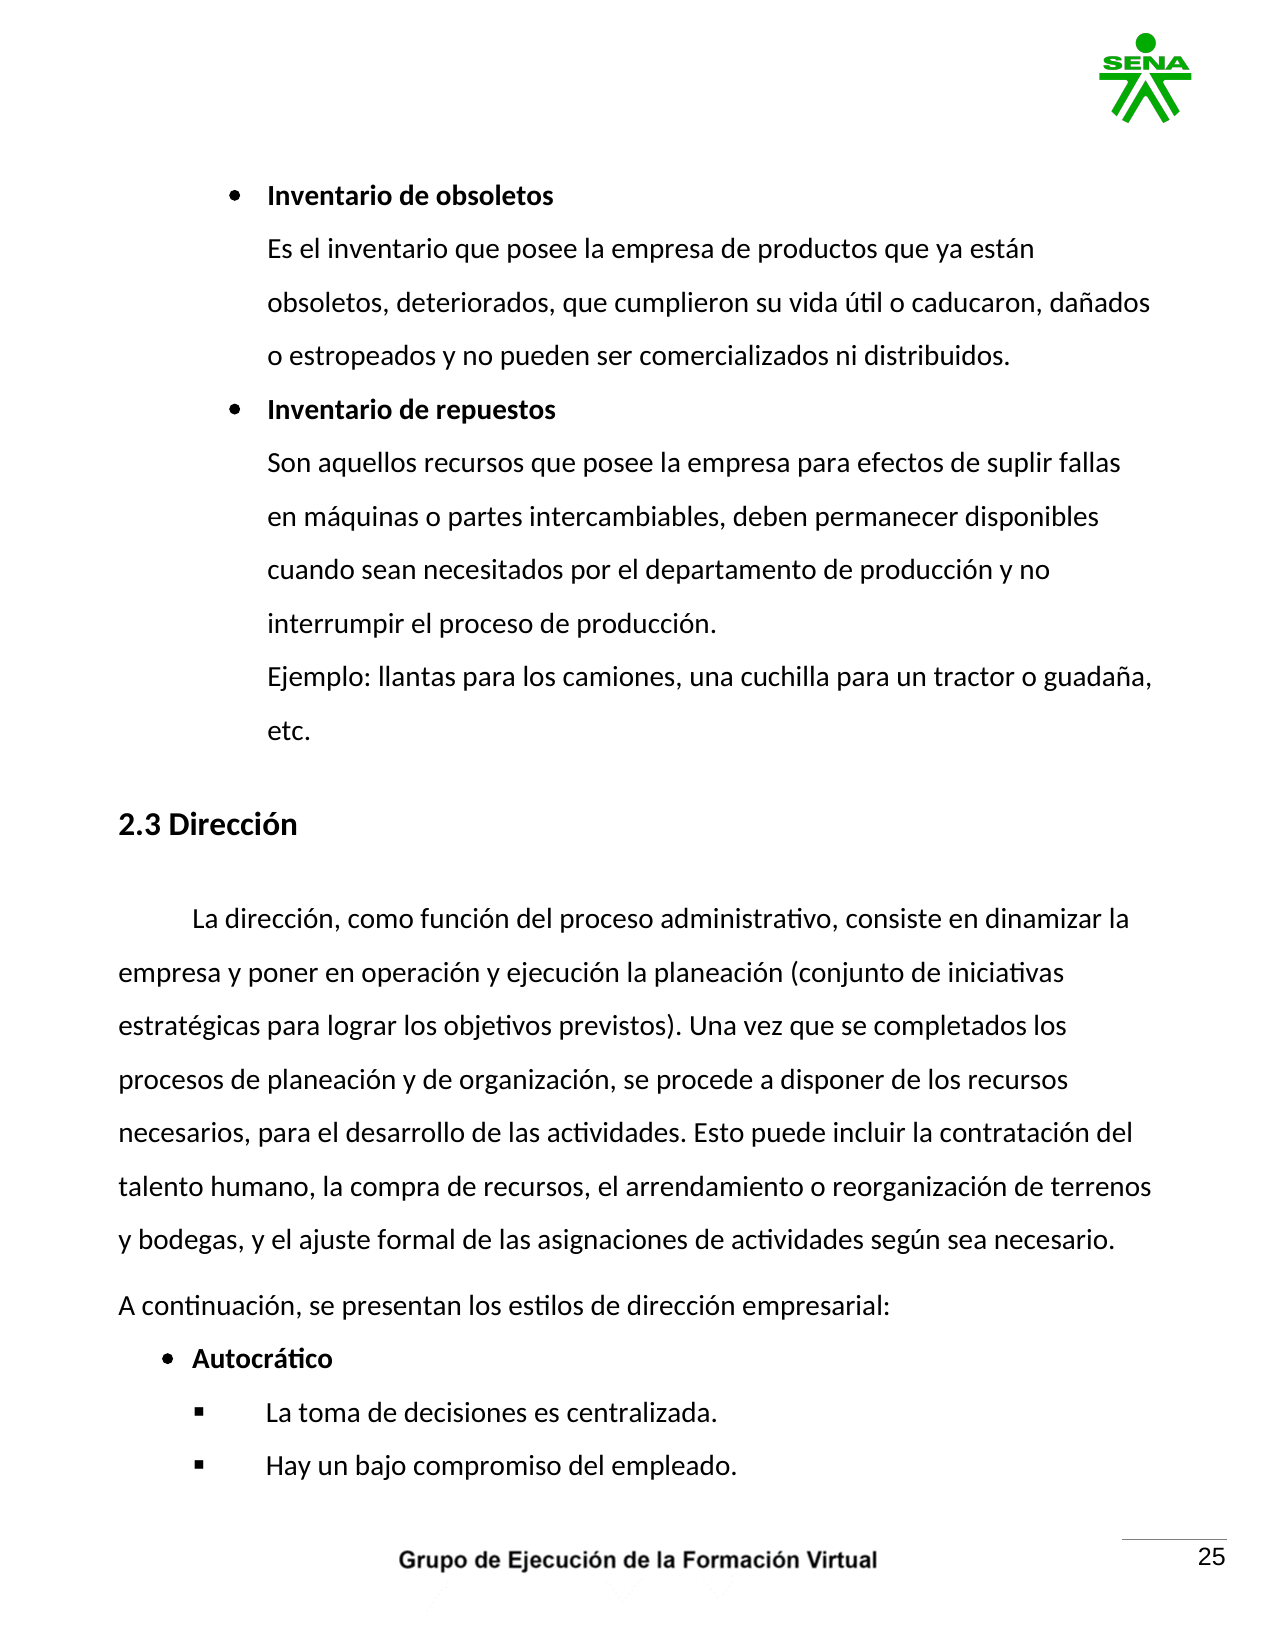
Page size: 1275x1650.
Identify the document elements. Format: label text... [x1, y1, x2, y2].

list Autocrático [162, 1341, 1157, 1376]
text A continuación, se presentan los estilos de dirección empresarial: [118, 1287, 1157, 1323]
subtitle 2.3 Dirección [118, 802, 1157, 843]
list Inventario de repuestos [229, 391, 1157, 427]
list Son aquellos recursos que posee la empresa para efectos de suplir fallas en máquinas o partes intercambiables, deben permanecer disponibles cuando sean necesitados por el departamento de producción y no interrumpir el proceso de producción. [267, 444, 1157, 640]
list Ejemplo: llantas para los camiones, una cuchilla para un tractor o guadaña, etc. [267, 658, 1157, 747]
picture [0, 1500, 1275, 1611]
picture [1099, 33, 1192, 123]
text La dirección, como función del proceso administrativo, consiste en dinamizar la empresa y poner en operación y ejecución la planeación (conjunto de iniciativas estratégicas para lograr los objetivos previstos). Una vez que se completados los procesos de planeación y de organización, se procede a disponer de los recursos necesarios, para el desarrollo de las actividades. Esto puede incluir la contratación del talento humano, la compra de recursos, el arrendamiento o reorganización de terrenos y bodegas, y el ajuste formal de las asignaciones de actividades según sea necesario. [118, 901, 1157, 1257]
list La toma de decisiones es centralizada. [192, 1394, 1157, 1430]
list Inventario de obsoletos [229, 177, 1157, 213]
list Hay un bajo compromiso del empleado. [192, 1447, 1157, 1483]
list Es el inventario que posee la empresa de productos que ya están obsoletos, deteriorados, que cumplieron su vida útil o caducaron, dañados o estropeados y no pueden ser comercializados ni distribuidos. [267, 231, 1157, 373]
